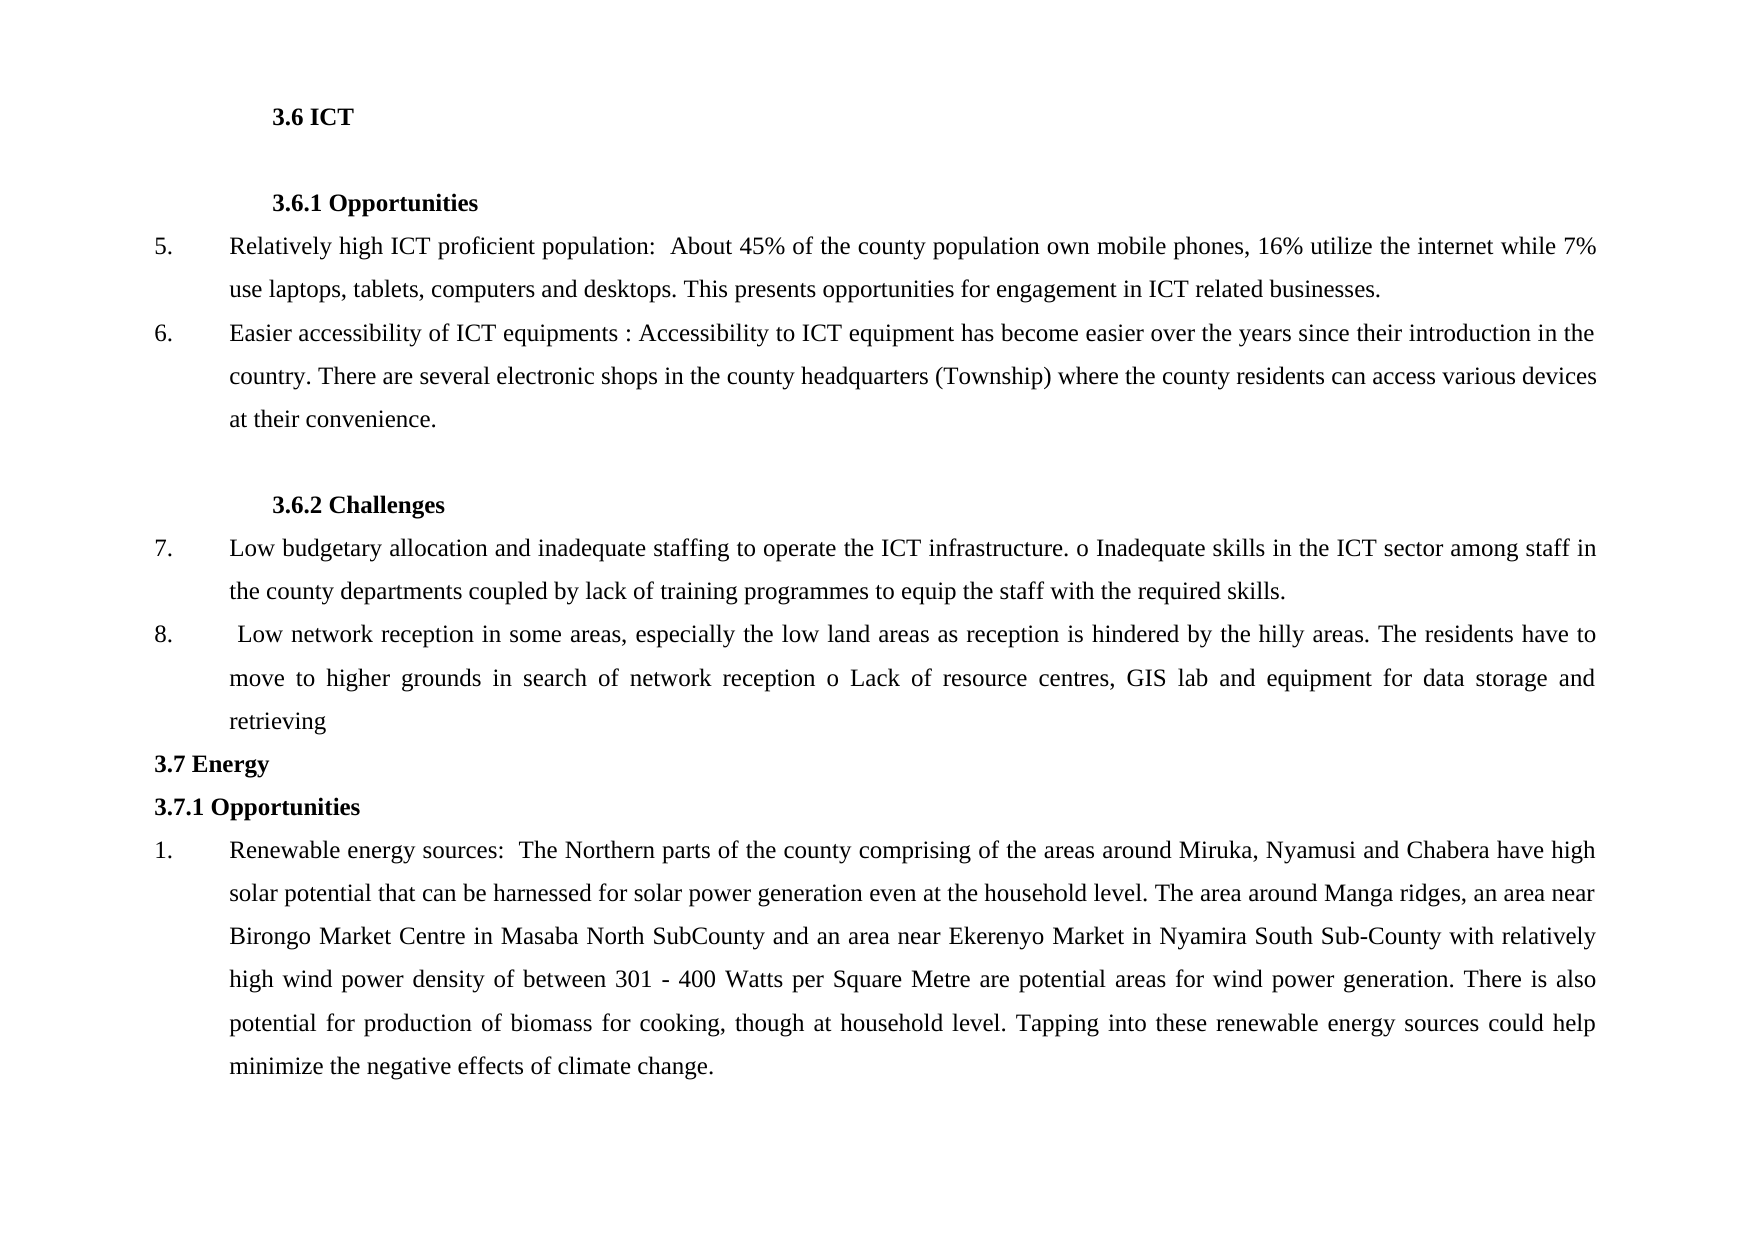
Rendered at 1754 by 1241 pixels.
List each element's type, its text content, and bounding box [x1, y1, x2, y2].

text 3.7.1 Opportunities [154, 792, 1598, 821]
list Low budgetary allocation and inadequate staffing to operate the ICT infrastructure. o Inadequate skills in the ICT sector among staff in the county departments coupled by lack of training programmes to equip the staff with the required skills. [154, 533, 1598, 605]
text 3.6 ICT [272, 102, 1598, 131]
text 3.6.2 Challenges [272, 490, 1598, 519]
list Renewable energy sources: The Northern parts of the county comprising of the areas around Miruka, Nyamusi and Chabera have high solar potential that can be harnessed for solar power generation even at the household level. The area around Manga ridges, an area near Birongo Market Centre in Masaba North SubCounty and an area near Ekerenyo Market in Nyamira South Sub-County with relatively high wind power density of between 301 - 400 Watts per Square Metre are potential areas for wind power generation. There is also potential for production of biomass for cooking, though at household level. Tapping into these renewable energy sources could help minimize the negative effects of climate change. [154, 835, 1598, 1079]
text 3.6.1 Opportunities [272, 188, 1598, 217]
list Low network reception in some areas, especially the low land areas as reception is hindered by the hilly areas. The residents have to move to higher grounds in search of network reception o Lack of resource centres, GIS lab and equipment for data storage and retrieving [154, 619, 1598, 734]
list Relatively high ICT proficient population: About 45% of the county population own mobile phones, 16% utilize the internet while 7% use laptops, tablets, computers and desktops. This presents opportunities for engagement in ICT related businesses. [154, 231, 1598, 303]
list Easier accessibility of ICT equipments : Accessibility to ICT equipment has become easier over the years since their introduction in the country. There are several electronic shops in the county headquarters (Township) where the county residents can access various devices at their convenience. [154, 318, 1598, 433]
text 3.7 Energy [154, 749, 1598, 778]
